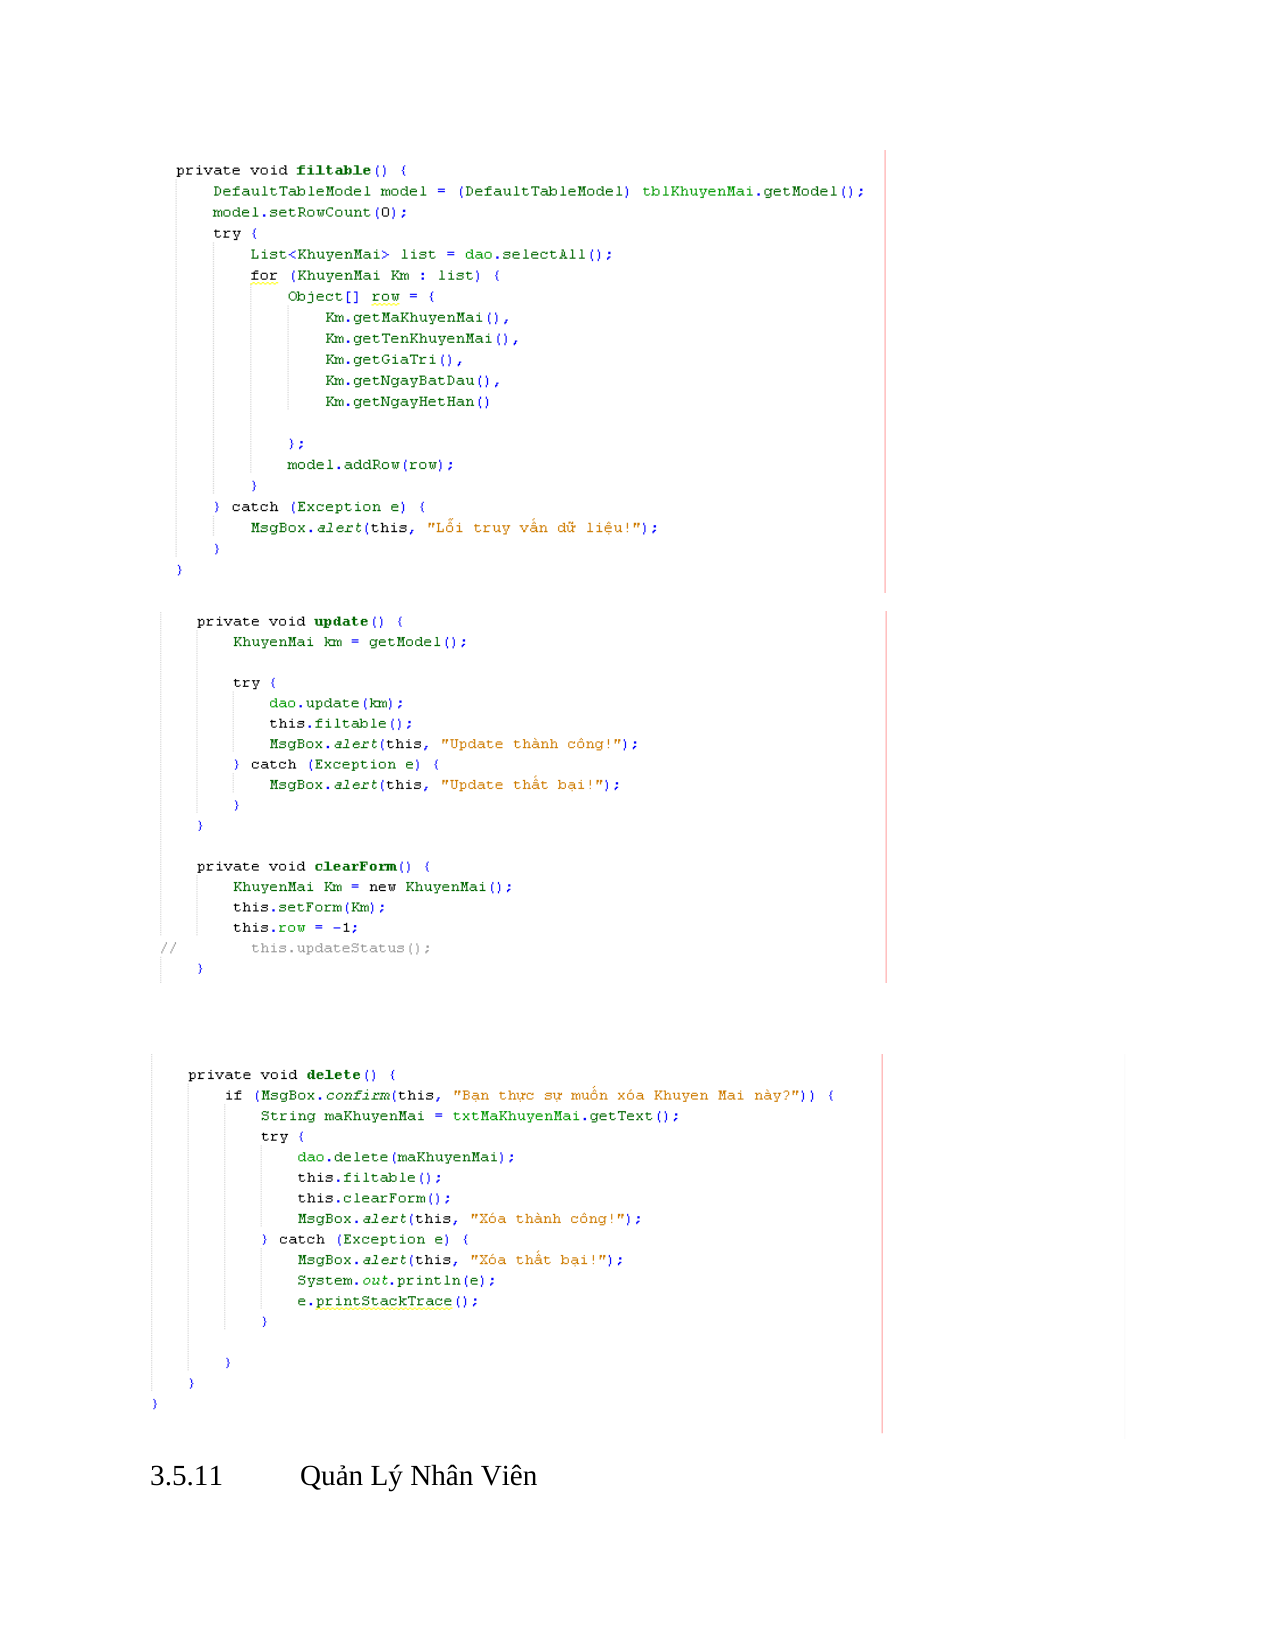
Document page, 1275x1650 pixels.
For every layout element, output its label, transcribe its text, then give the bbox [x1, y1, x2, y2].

text 3.5.11 Quản Lý Nhân Viên [150, 1458, 1125, 1491]
picture [150, 150, 1125, 593]
picture [150, 611, 1125, 983]
picture [150, 1054, 1125, 1439]
